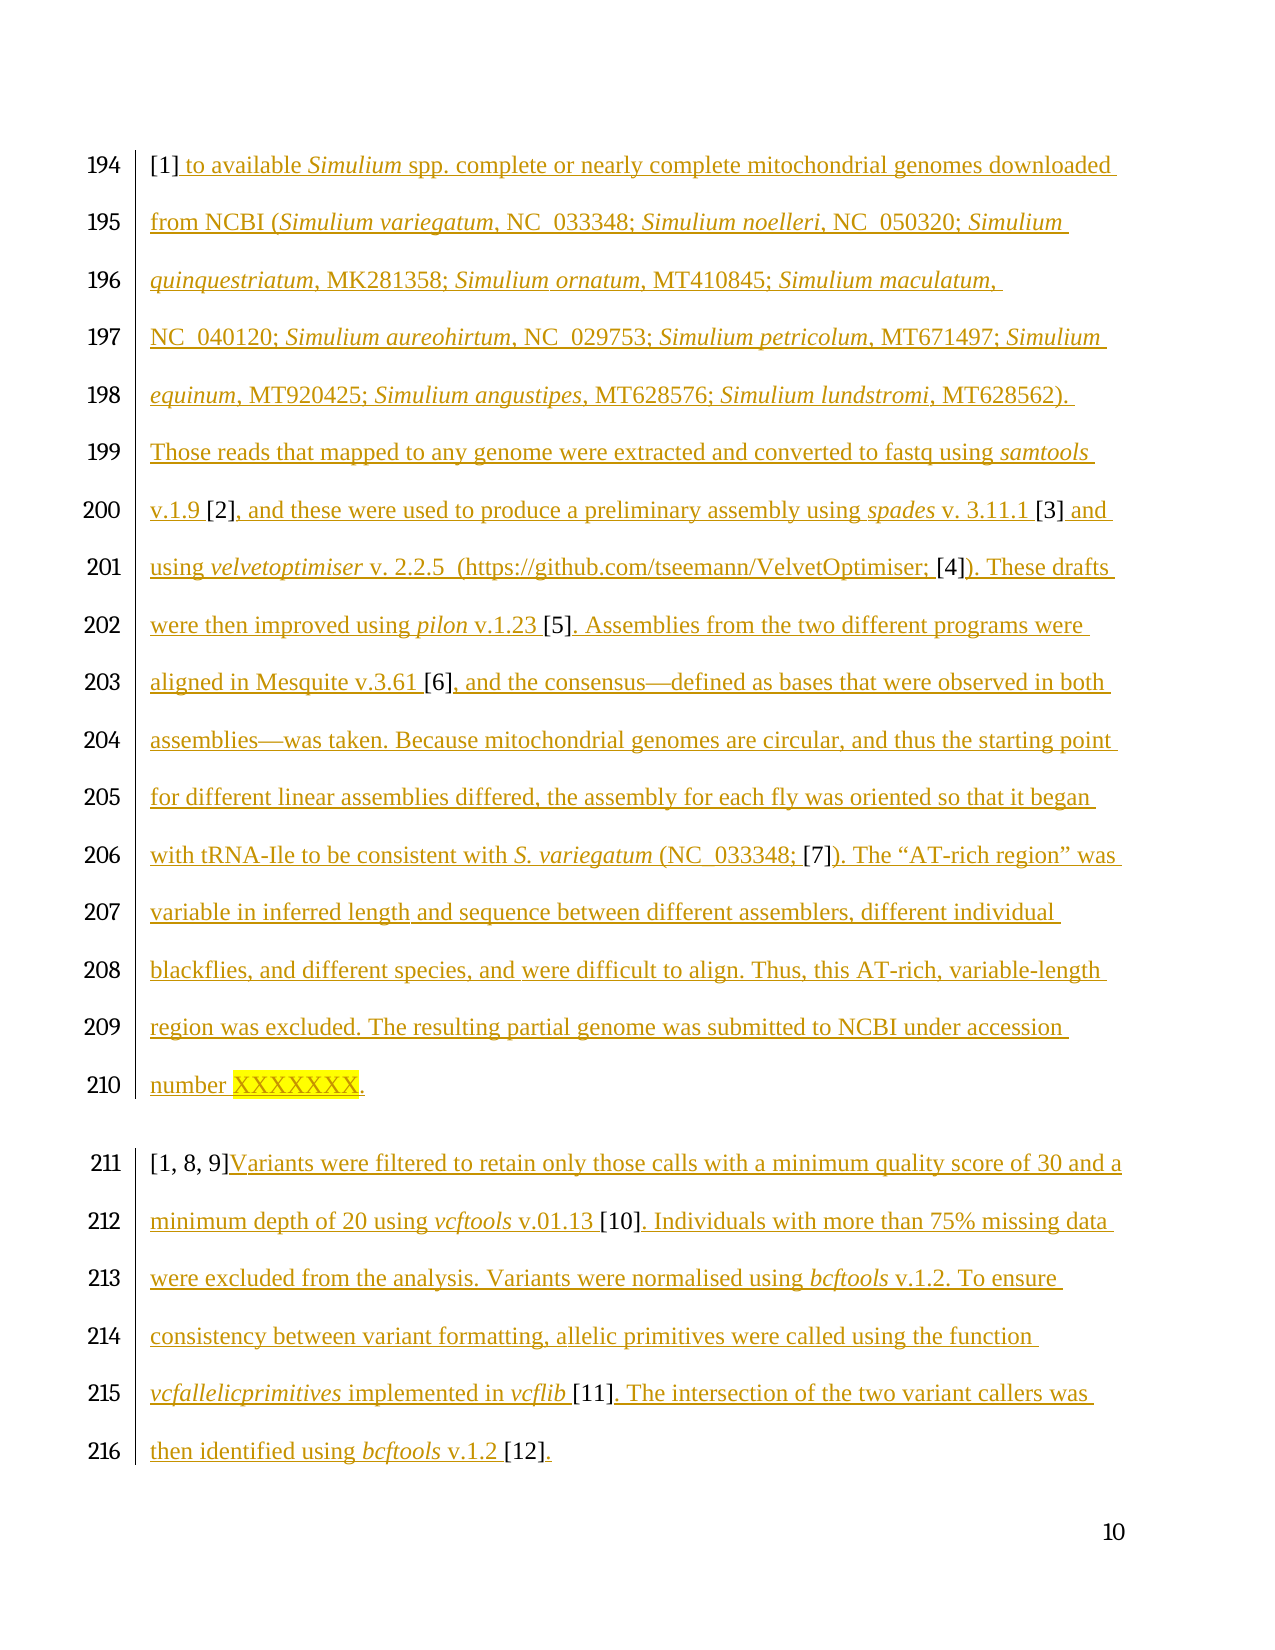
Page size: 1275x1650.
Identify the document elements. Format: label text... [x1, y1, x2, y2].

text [150, 150, 1125, 1099]
text [1, 8, 9][10][11][12] [150, 1148, 1125, 1464]
